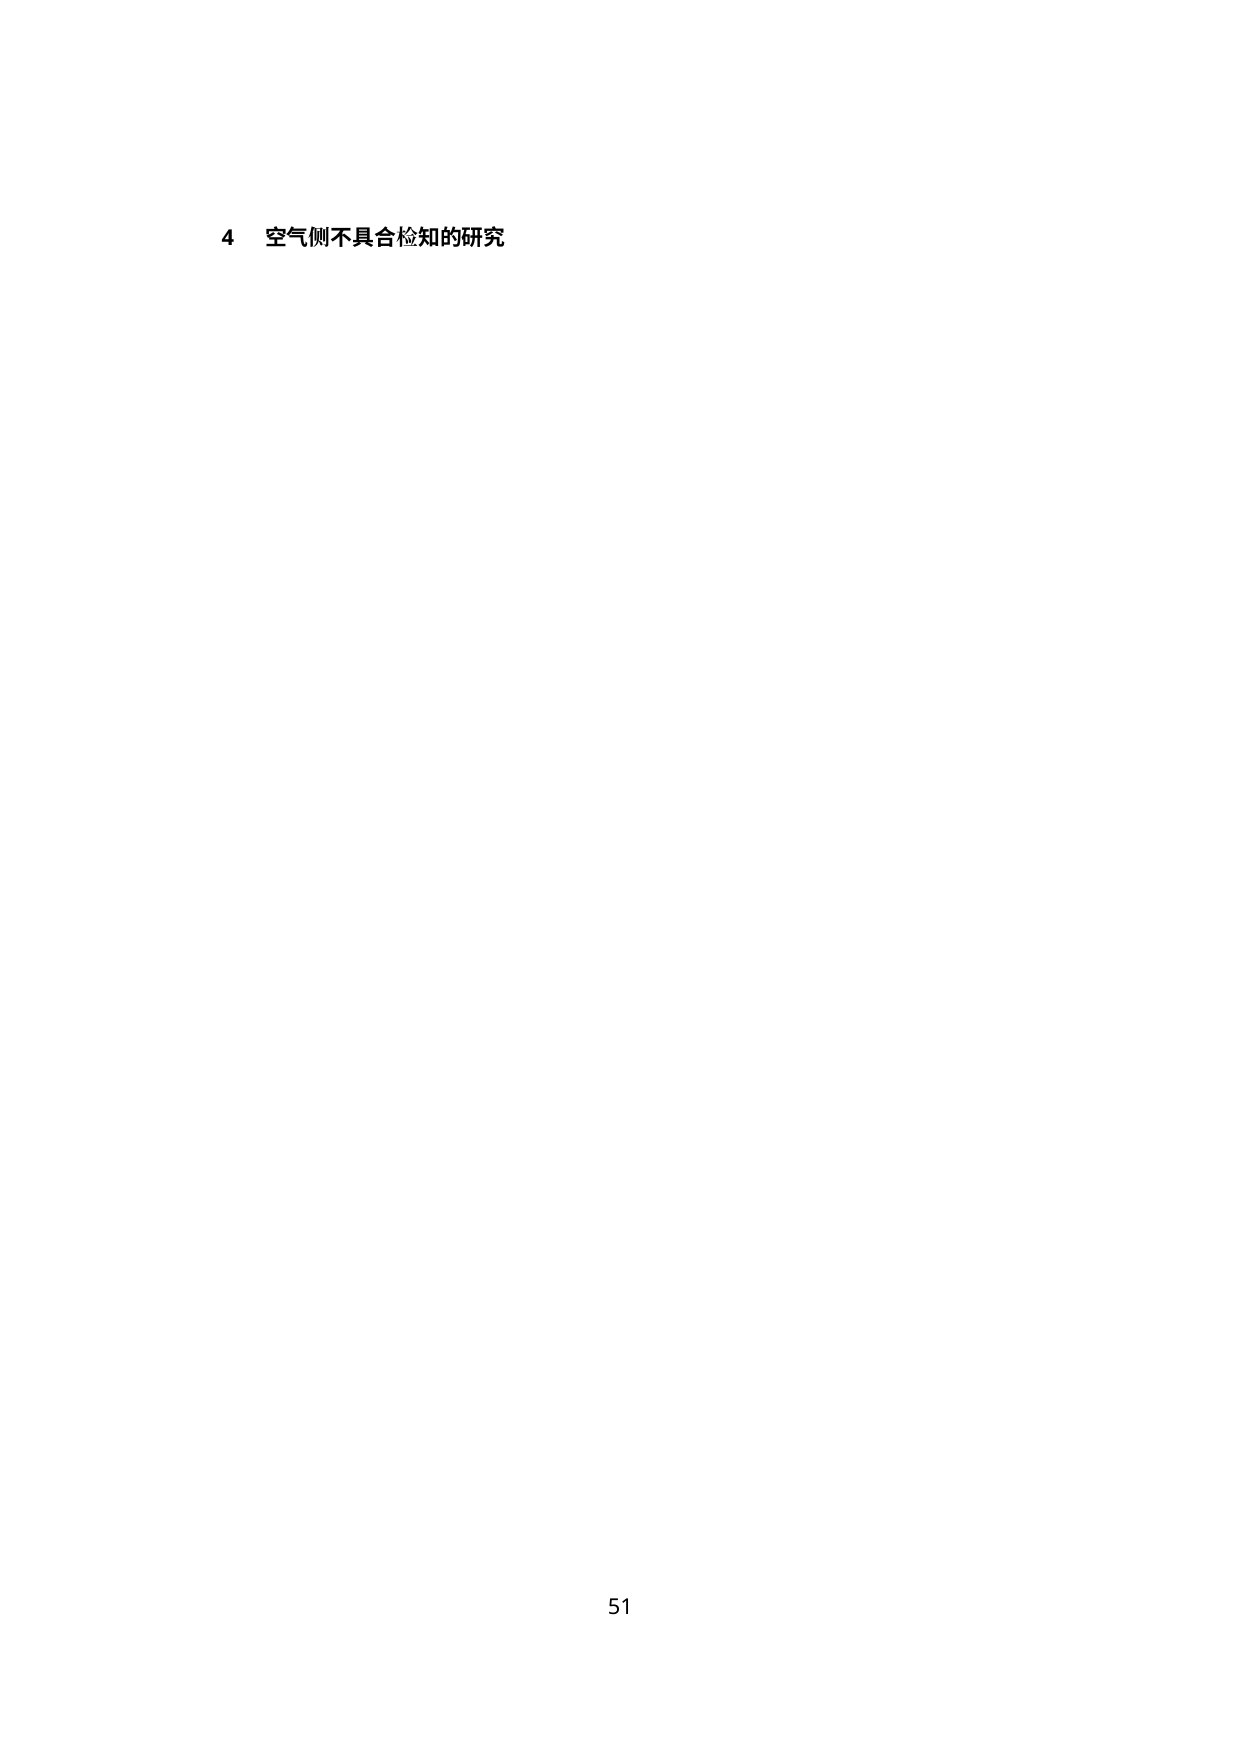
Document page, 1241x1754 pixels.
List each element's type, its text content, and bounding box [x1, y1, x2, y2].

subtitle 空气侧不具合检知的研究 [177, 217, 1063, 254]
